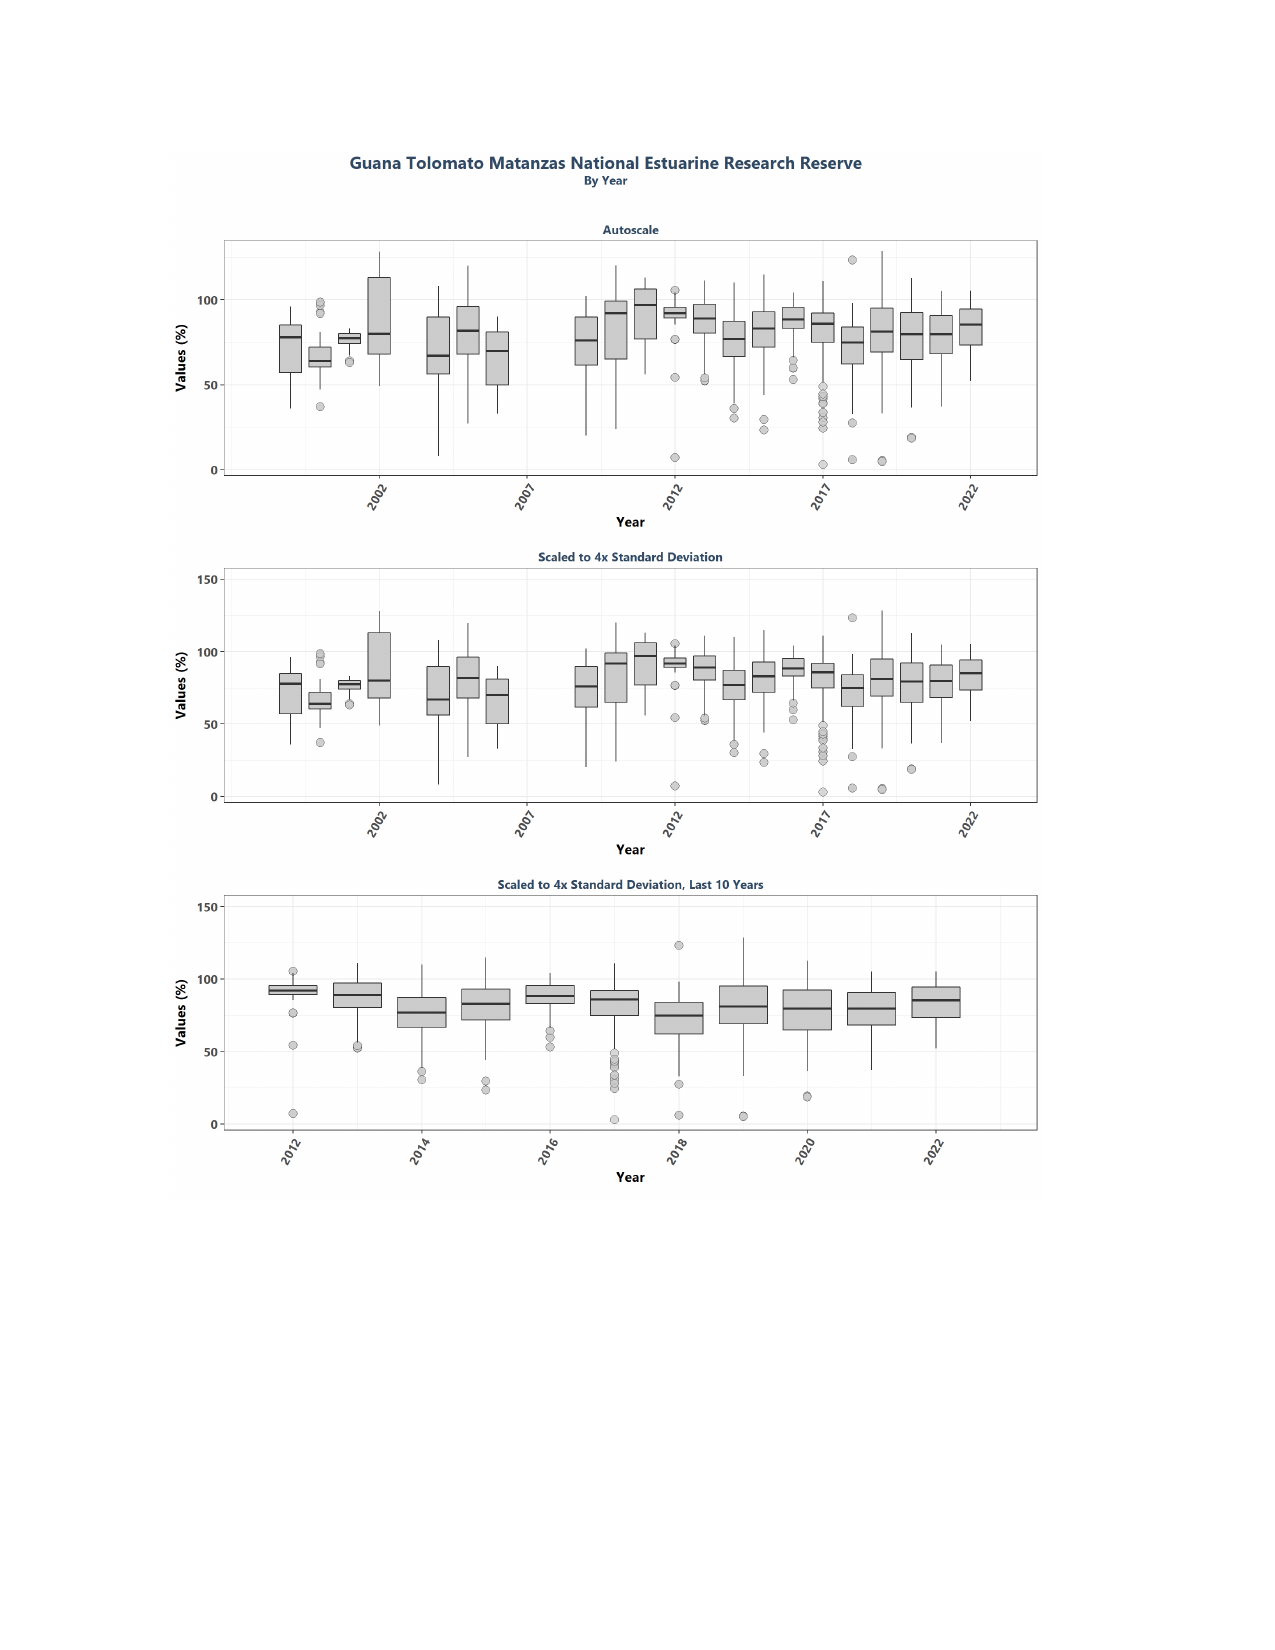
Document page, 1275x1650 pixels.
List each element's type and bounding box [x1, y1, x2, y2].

picture [168, 150, 1044, 1200]
